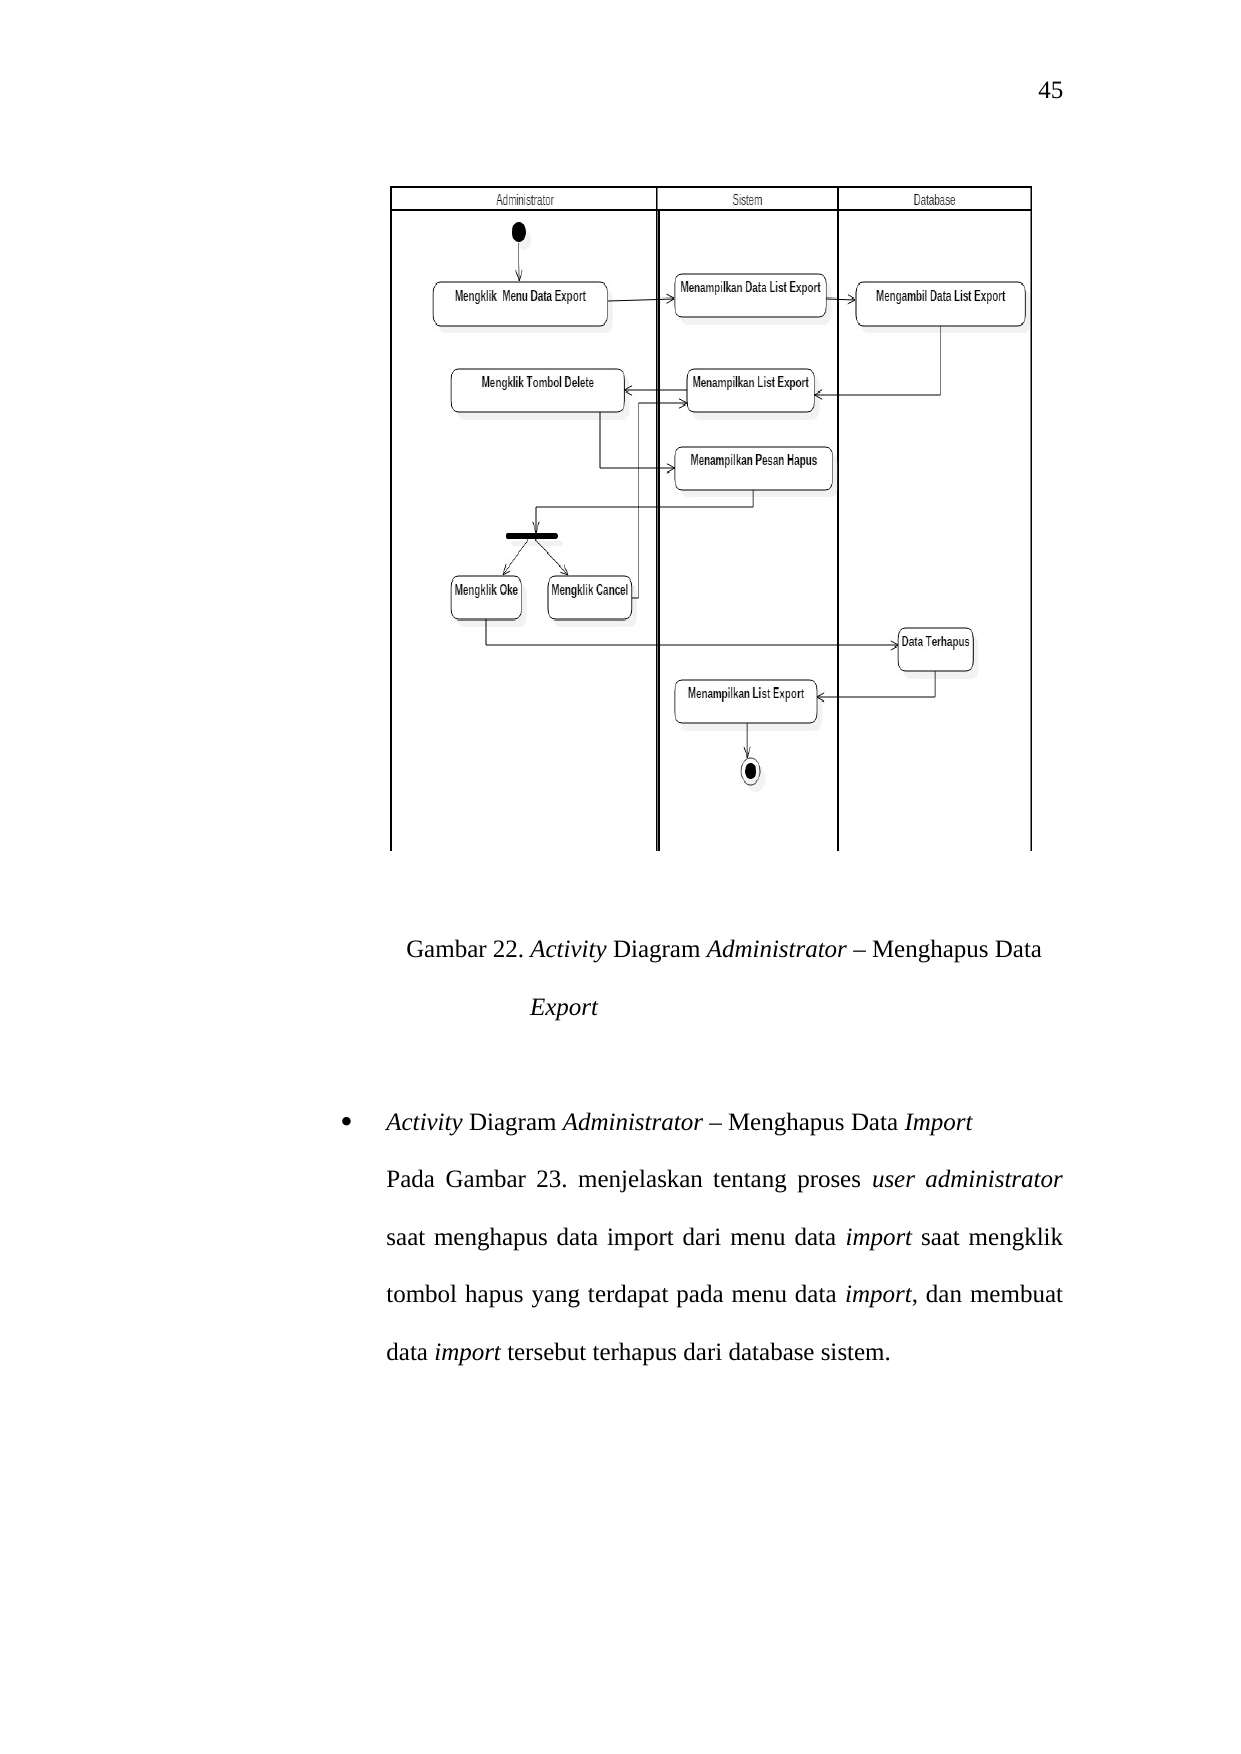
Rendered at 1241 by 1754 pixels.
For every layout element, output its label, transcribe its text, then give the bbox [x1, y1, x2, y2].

list Pada Gambar 23. menjelaskan tentang proses user administrator saat menghapus data import dari menu data import saat mengklik tombol hapus yang terdapat pada menu data import, dan membuat data import tersebut terhapus dari database sistem. [386, 1164, 1063, 1366]
list Export [460, 992, 1063, 1021]
list Gambar 22. Activity Diagram Administrator – Menghapus Data [385, 934, 1063, 963]
list Activity Diagram Administrator – Menghapus Data Import [342, 1107, 1063, 1136]
picture [383, 177, 1061, 851]
